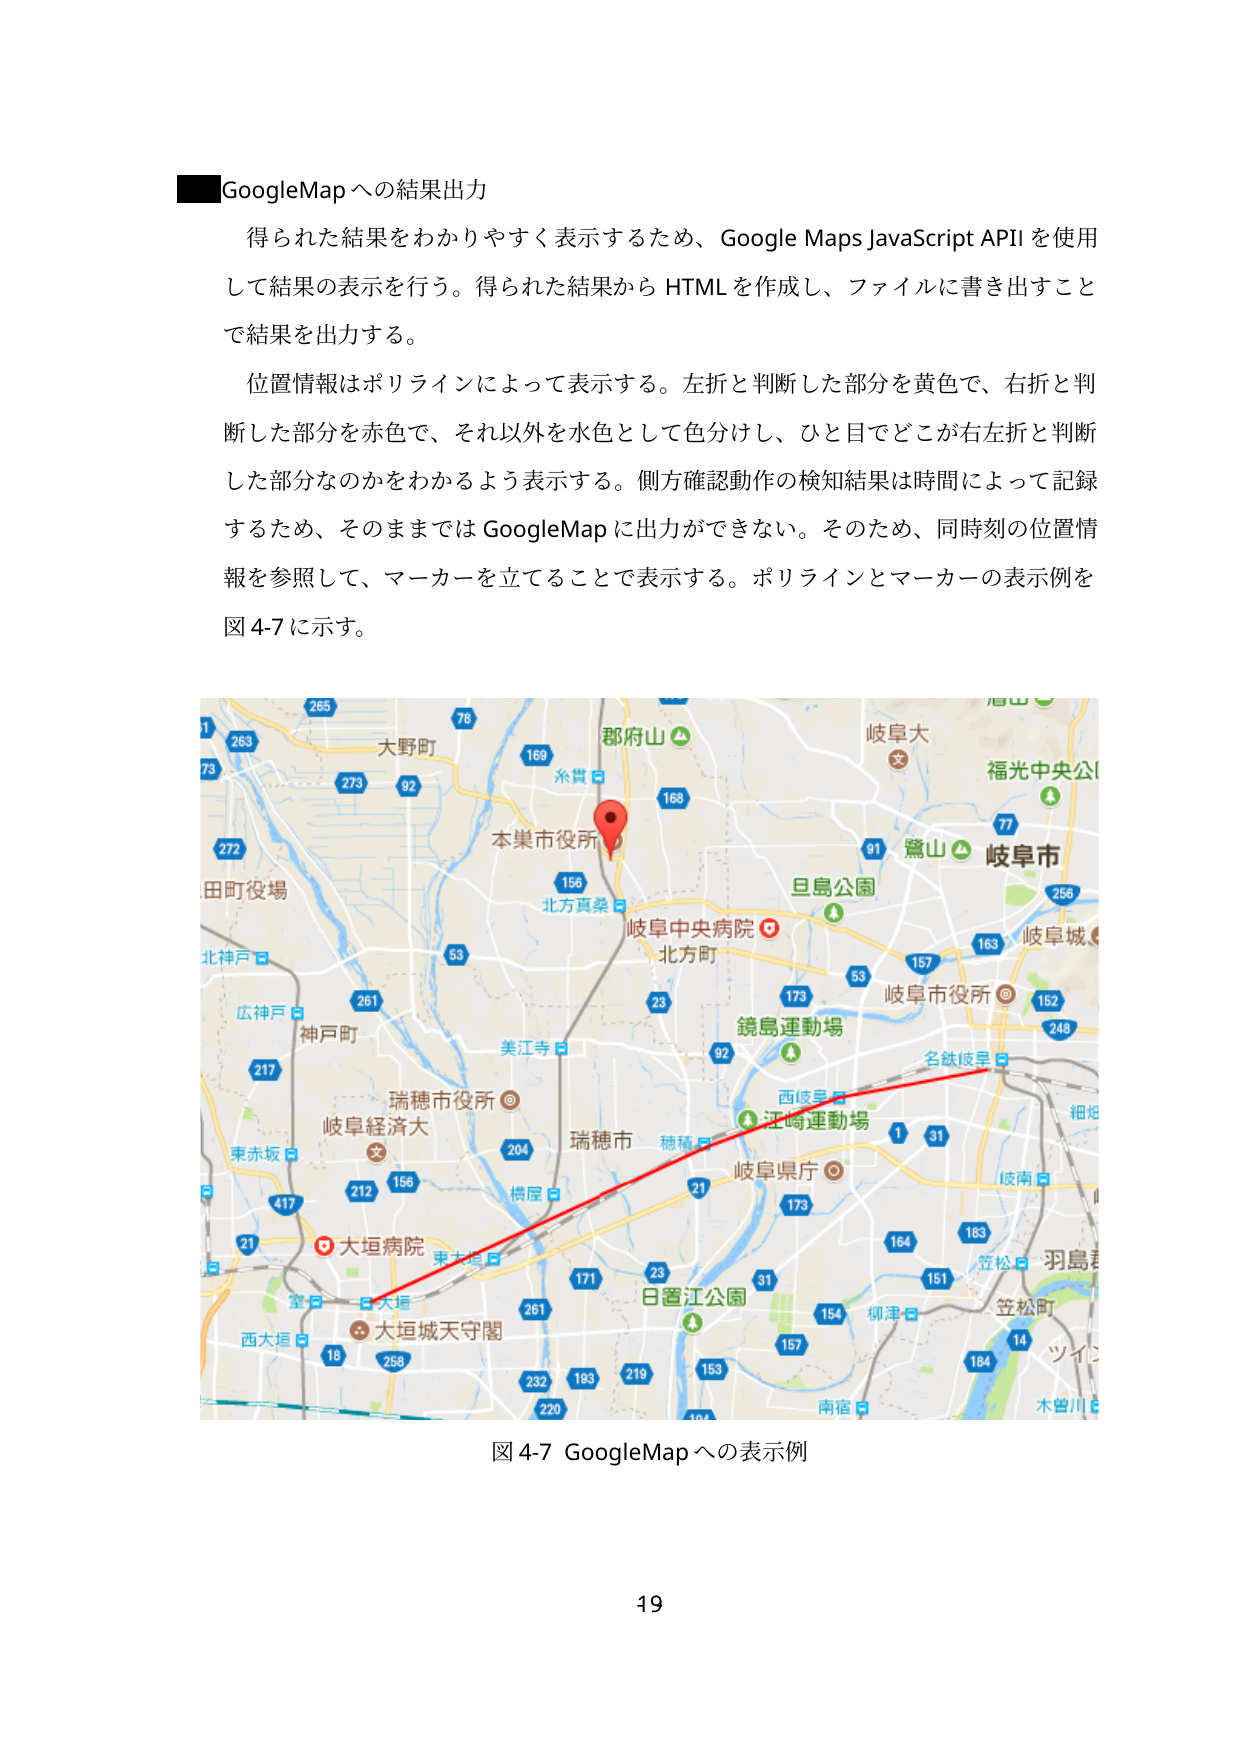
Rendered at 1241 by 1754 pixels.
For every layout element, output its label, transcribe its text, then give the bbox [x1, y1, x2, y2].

text 得られた結果をわかりやすく表示するため、Google Maps JavaScript APIIを使用して結果の表示を行う。得られた結果からHTMLを作成し、ファイルに書き出すことで結果を出力する。 [223, 213, 1099, 358]
text 位置情報はポリラインによって表示する。左折と判断した部分を黄色で、右折と判断した部分を赤色で、それ以外を水色として色分けし、ひと目でどこが右左折と判断した部分なのかをわかるよう表示する。側方確認動作の検知結果は時間によって記録するため、そのままではGoogleMapに出力ができない。そのため、同時刻の位置情報を参照して、マーカーを立てることで表示する。ポリラインとマーカーの表示例を図4-7に示す。 [223, 358, 1099, 649]
picture [200, 698, 1099, 1420]
subtitle GoogleMapへの結果出力 [177, 164, 1099, 213]
text 図4-7 GoogleMapへの表示例 [200, 1426, 1099, 1475]
